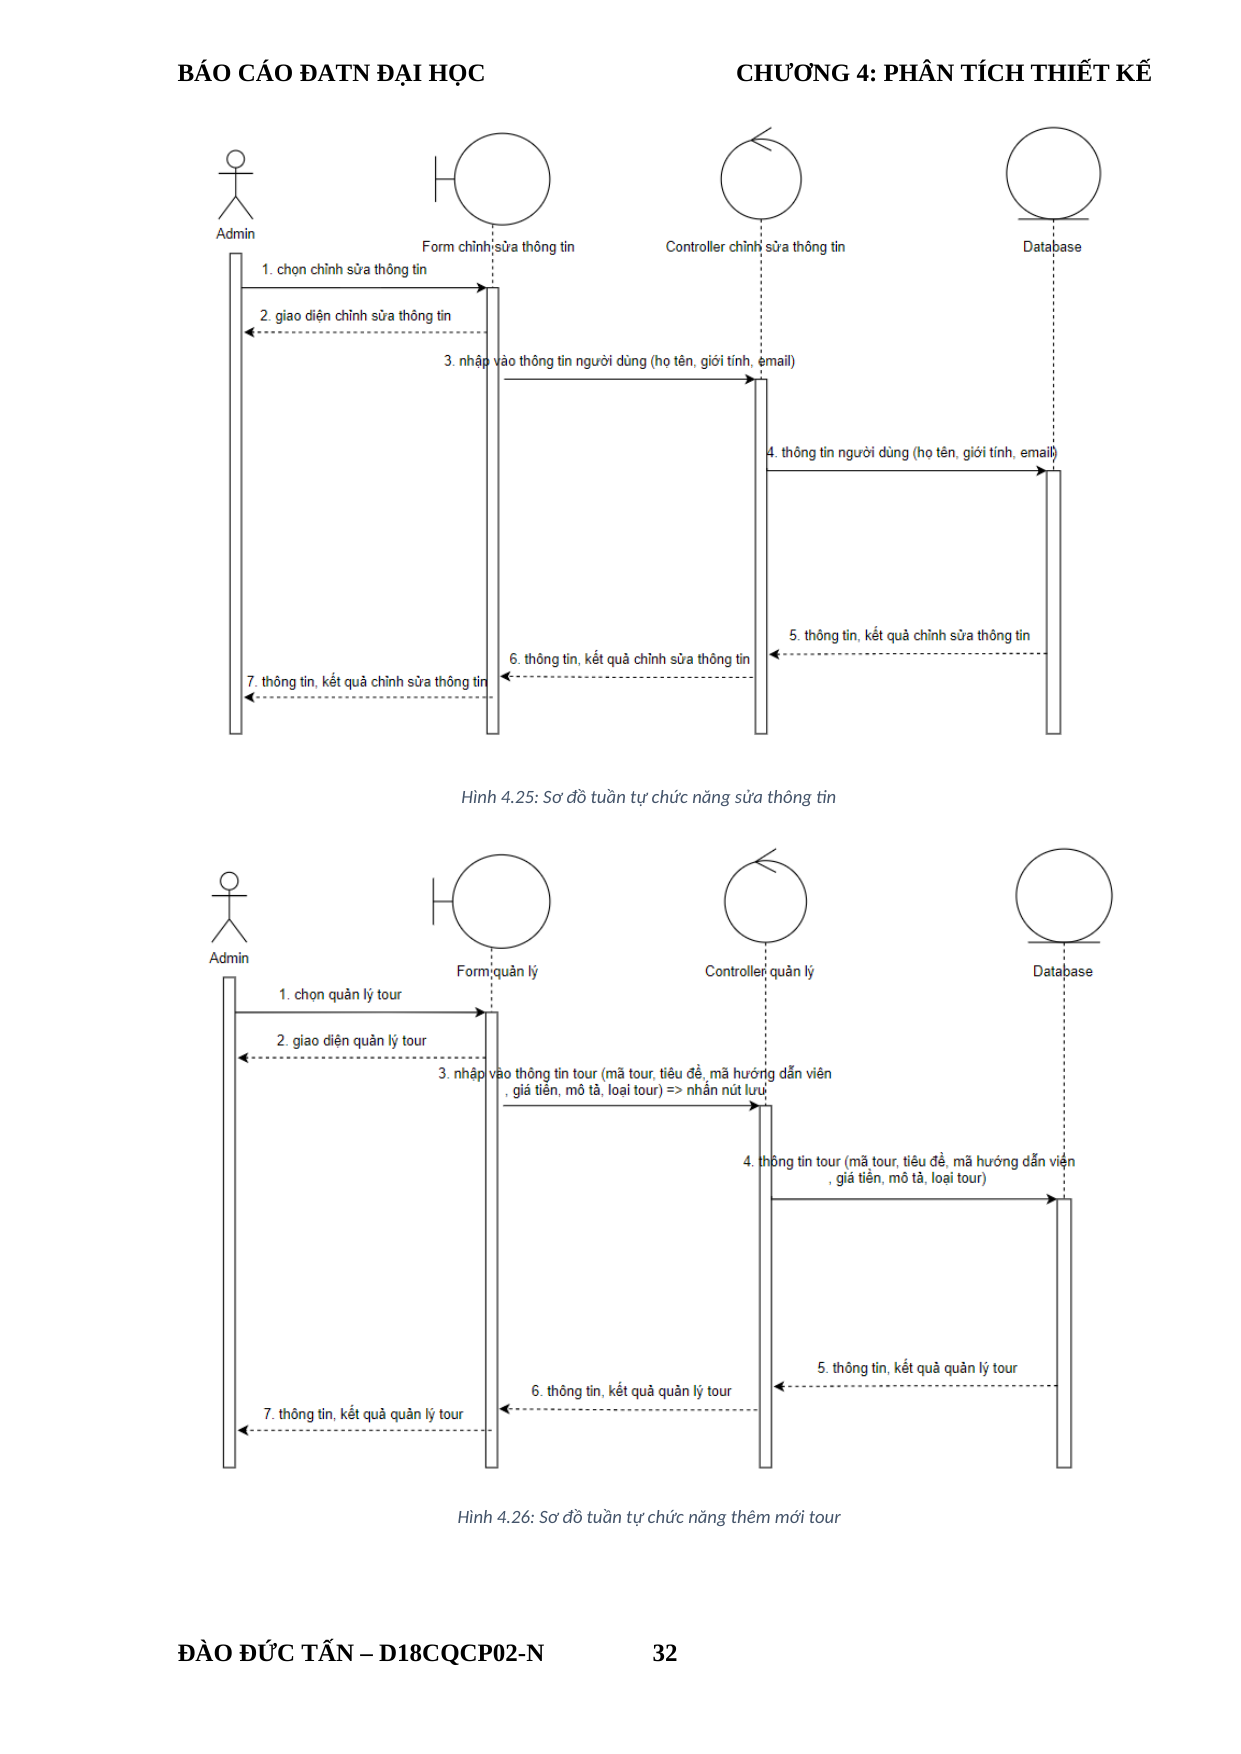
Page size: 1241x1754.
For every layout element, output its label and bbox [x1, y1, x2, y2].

picture [177, 117, 1123, 777]
picture [177, 840, 1123, 1496]
